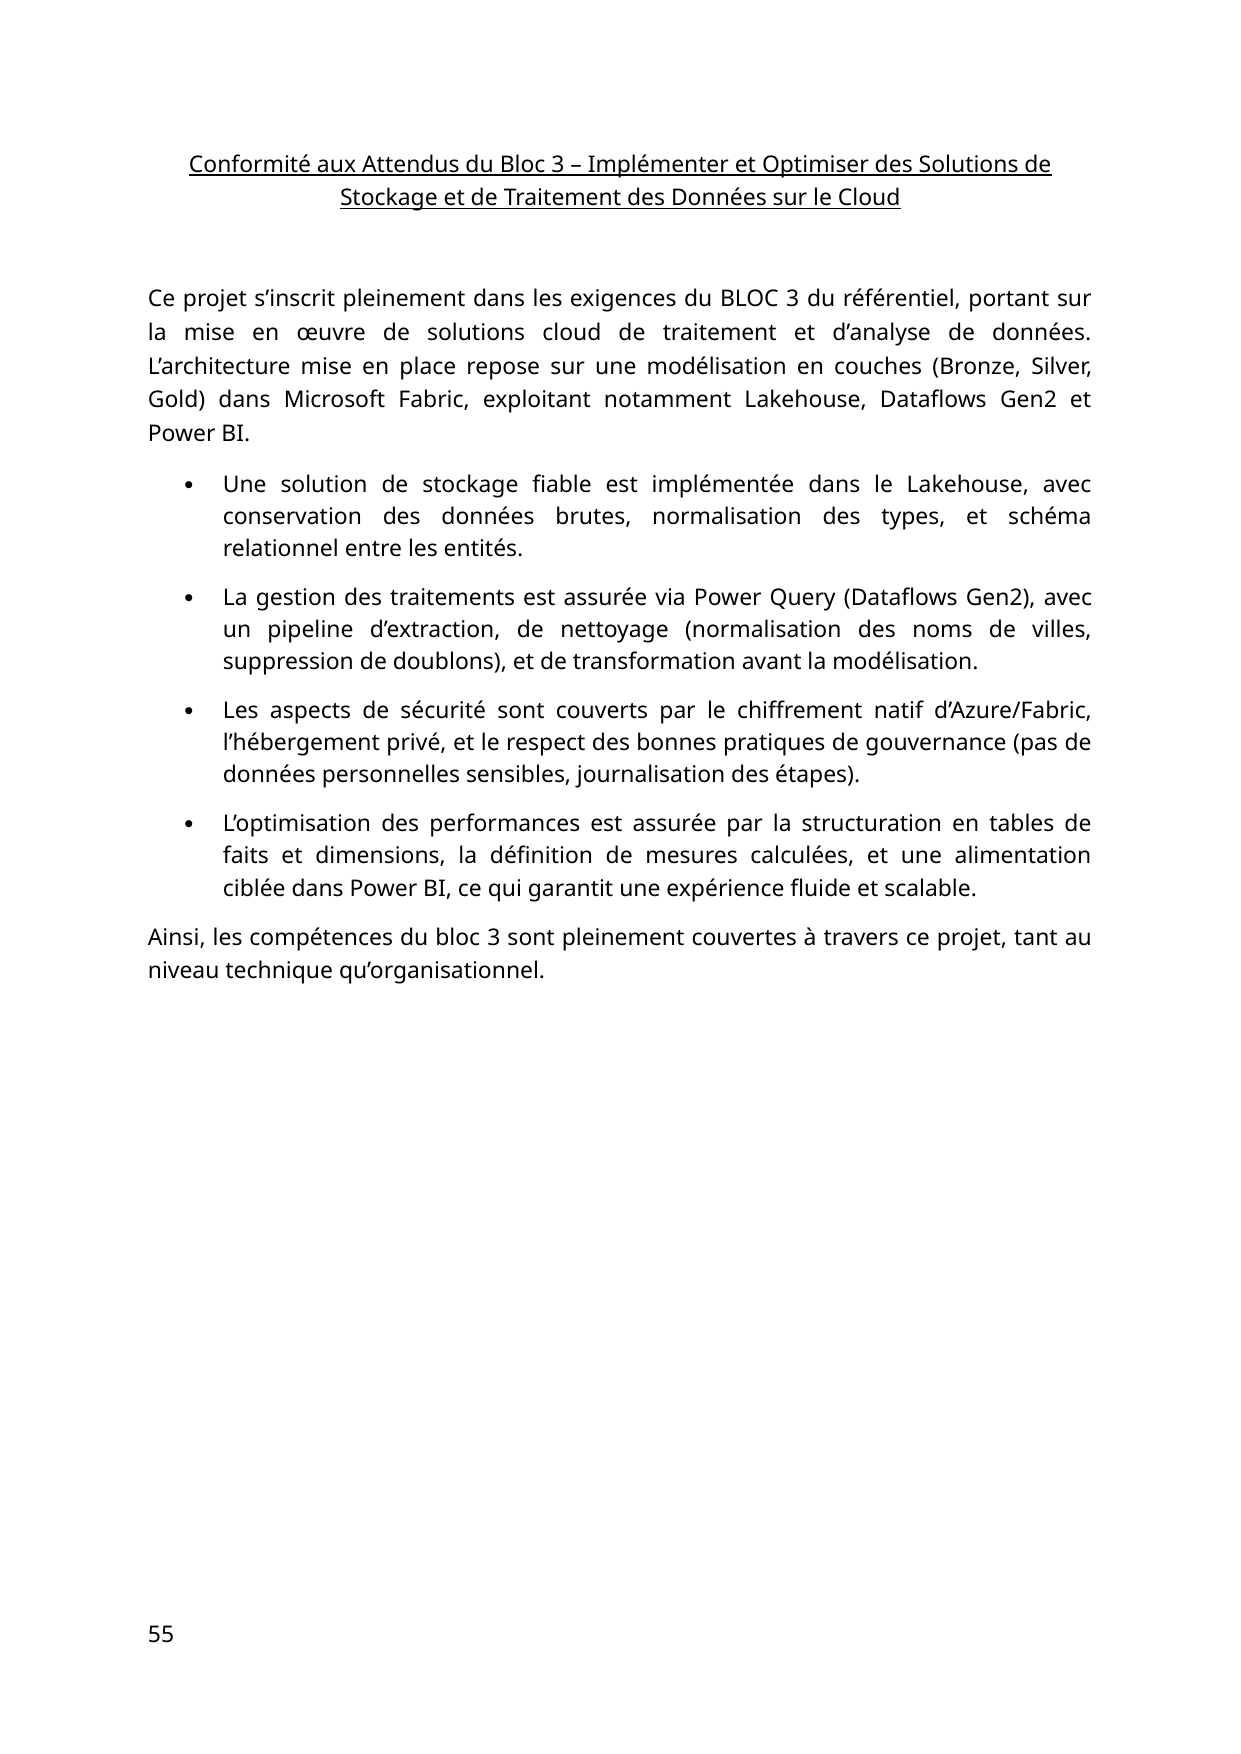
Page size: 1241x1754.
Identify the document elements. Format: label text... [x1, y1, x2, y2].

list La gestion des traitements est assurée via Power Query (Dataflows Gen2), avec un pipeline d’extraction, de nettoyage (normalisation des noms de villes, suppression de doublons), et de transformation avant la modélisation. [185, 581, 1093, 676]
text Ce projet s’inscrit pleinement dans les exigences du BLOC 3 du référentiel, portant sur la mise en œuvre de solutions cloud de traitement et d’analyse de données. L’architecture mise en place repose sur une modélisation en couches (Bronze, Silver, Gold) dans Microsoft Fabric, exploitant notamment Lakehouse, Dataflows Gen2 et Power BI. [148, 282, 1093, 448]
list L’optimisation des performances est assurée par la structuration en tables de faits et dimensions, la définition de mesures calculées, et une alimentation ciblée dans Power BI, ce qui garantit une expérience fluide et scalable. [185, 807, 1093, 903]
text Ainsi, les compétences du bloc 3 sont pleinement couvertes à travers ce projet, tant au niveau technique qu’organisationnel. [148, 921, 1093, 986]
list Une solution de stockage fiable est implémentée dans le Lakehouse, avec conservation des données brutes, normalisation des types, et schéma relationnel entre les entités. [185, 468, 1093, 563]
list Les aspects de sécurité sont couverts par le chiffrement natif d’Azure/Fabric, l’hébergement privé, et le respect des bonnes pratiques de gouvernance (pas de données personnelles sensibles, journalisation des étapes). [185, 694, 1093, 790]
text Conformité aux Attendus du Bloc 3 – Implémenter et Optimiser des Solutions de Stockage et de Traitement des Données sur le Cloud [148, 148, 1093, 213]
